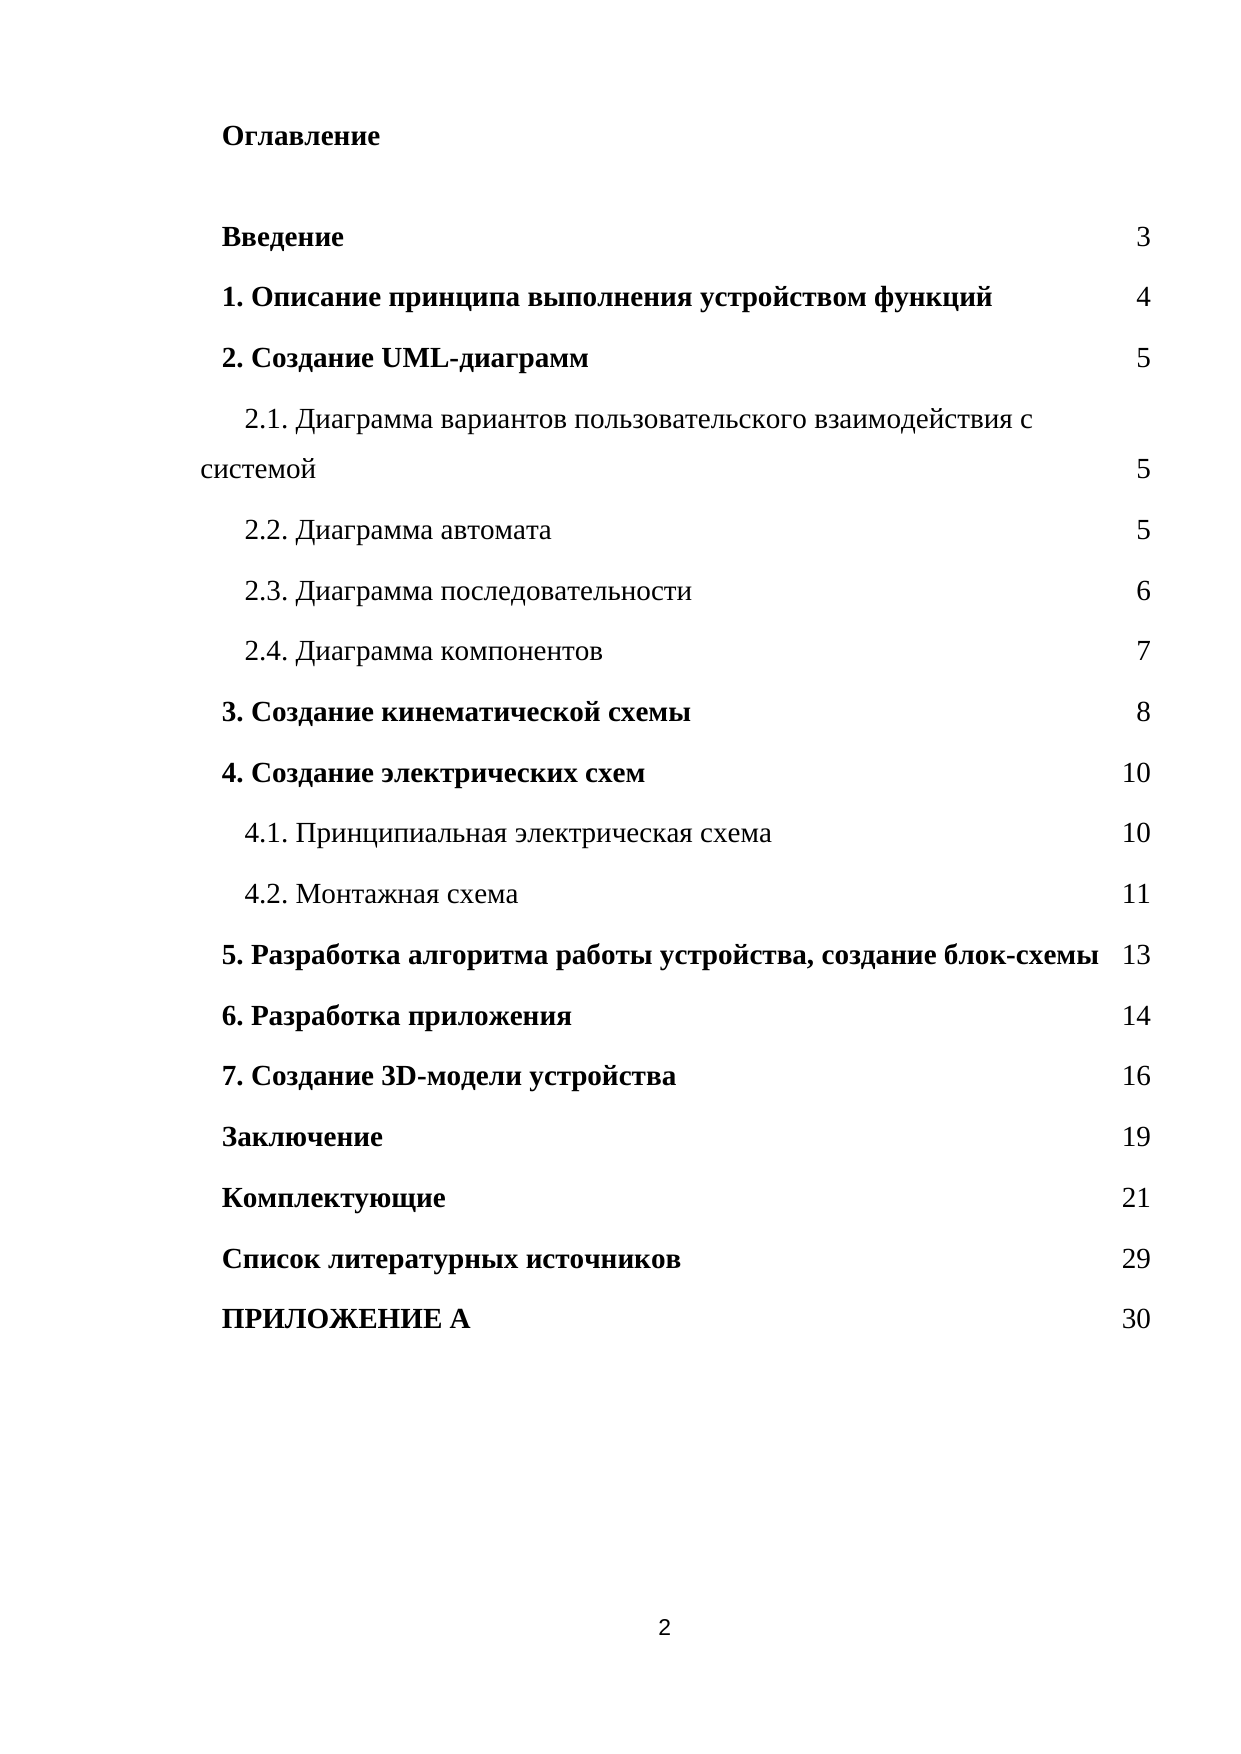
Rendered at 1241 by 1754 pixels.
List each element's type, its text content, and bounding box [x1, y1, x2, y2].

text Оглавление [177, 118, 1152, 152]
